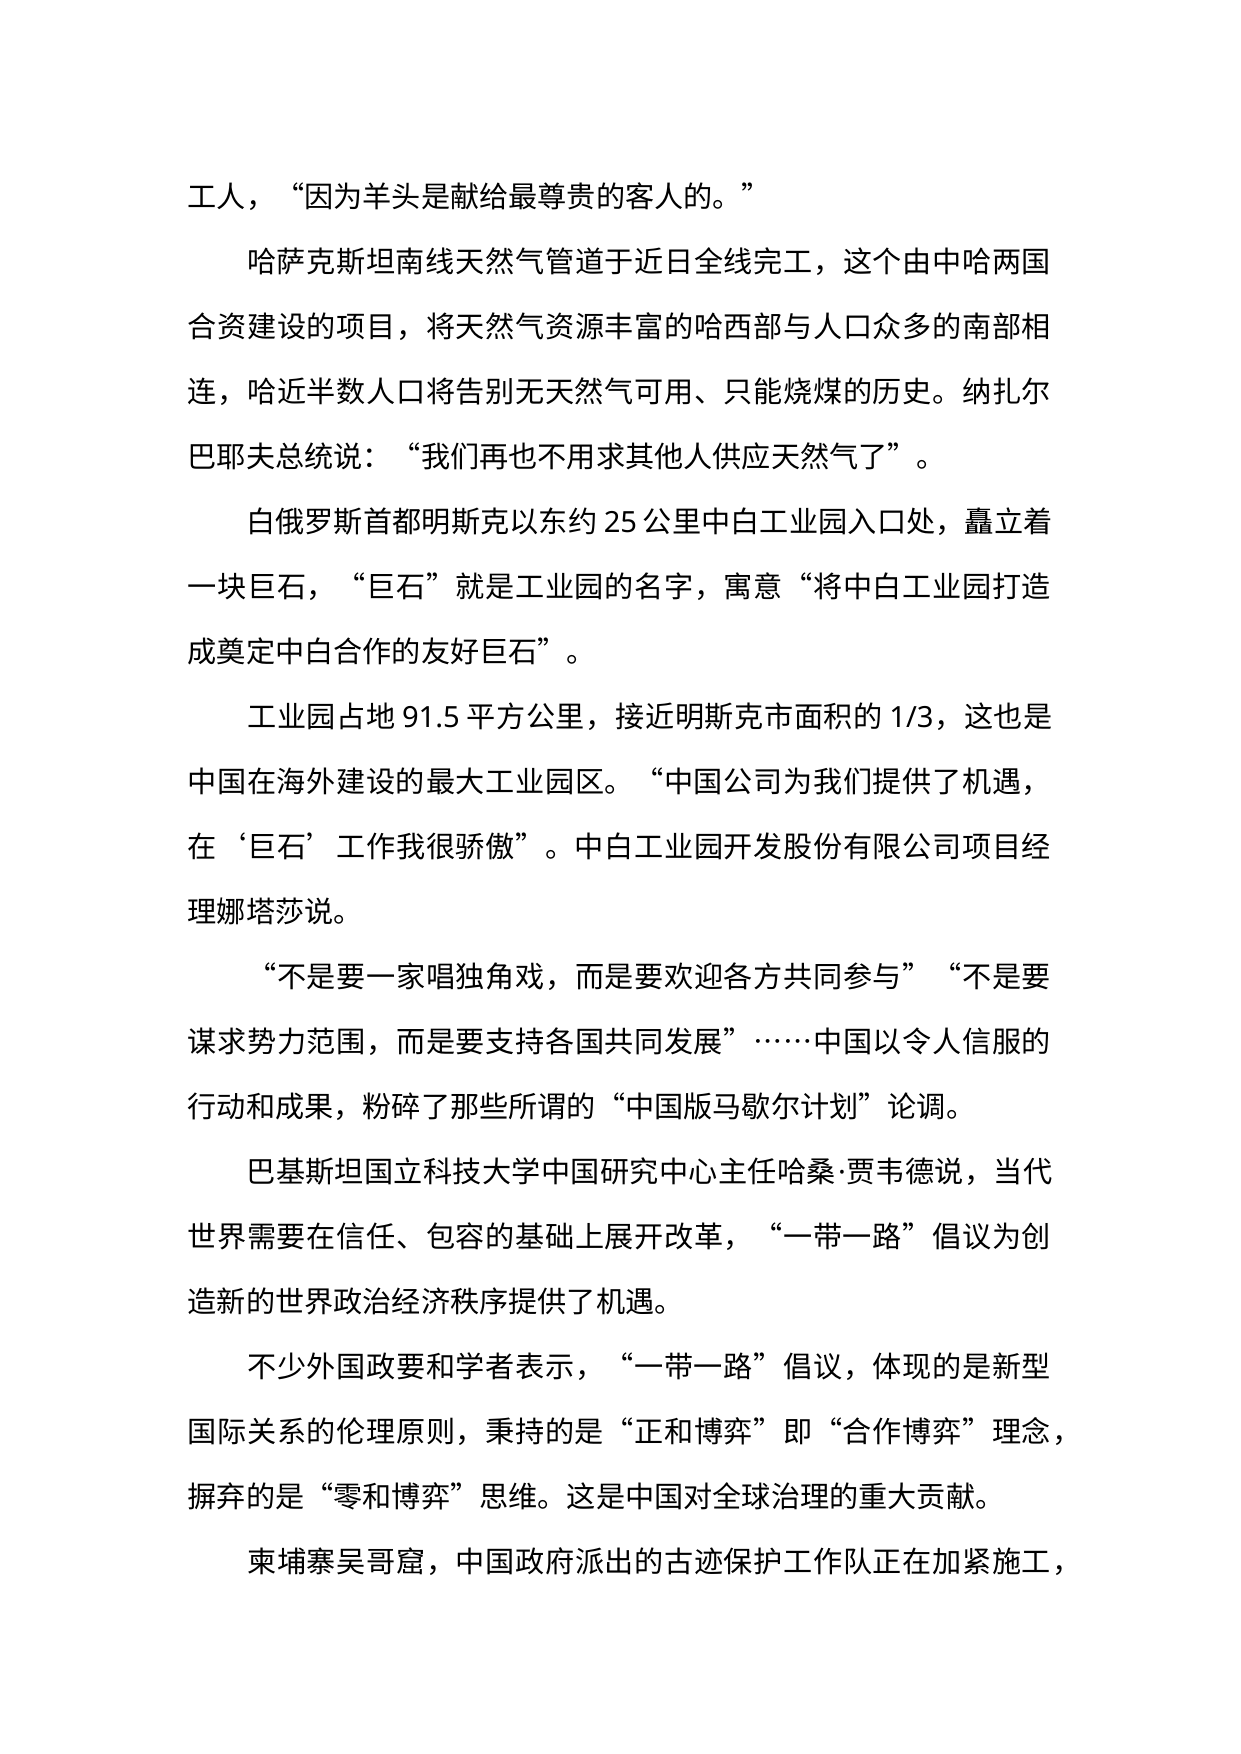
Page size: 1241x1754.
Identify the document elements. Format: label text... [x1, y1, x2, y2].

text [187, 1527, 1053, 1592]
text 巴基斯坦国立科技大学中国研究中心主任哈桑·贾韦德说，当代世界需要在信任、包容的基础上展开改革，“一带一路”倡议为创造新的世界政治经济秩序提供了机遇。 [187, 1137, 1053, 1332]
text 工业园占地91.5平方公里，接近明斯克市面积的1/3，这也是中国在海外建设的最大工业园区。“中国公司为我们提供了机遇，在‘巨石’工作我很骄傲”。中白工业园开发股份有限公司项目经理娜塔莎说。 [187, 682, 1053, 942]
text 白俄罗斯首都明斯克以东约25公里中白工业园入口处，矗立着一块巨石，“巨石”就是工业园的名字，寓意“将中白工业园打造成奠定中白合作的友好巨石”。 [187, 487, 1053, 682]
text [187, 162, 1053, 227]
text 哈萨克斯坦南线天然气管道于近日全线完工，这个由中哈两国合资建设的项目，将天然气资源丰富的哈西部与人口众多的南部相连，哈近半数人口将告别无天然气可用、只能烧煤的历史。纳扎尔巴耶夫总统说：“我们再也不用求其他人供应天然气了”。 [187, 227, 1053, 487]
text 不少外国政要和学者表示，“一带一路”倡议，体现的是新型国际关系的伦理原则，秉持的是“正和博弈”即“合作博弈”理念，摒弃的是“零和博弈”思维。这是中国对全球治理的重大贡献。 [187, 1332, 1053, 1527]
text “不是要一家唱独角戏，而是要欢迎各方共同参与”“不是要谋求势力范围，而是要支持各国共同发展”……中国以令人信服的行动和成果，粉碎了那些所谓的“中国版马歇尔计划”论调。 [187, 942, 1053, 1137]
